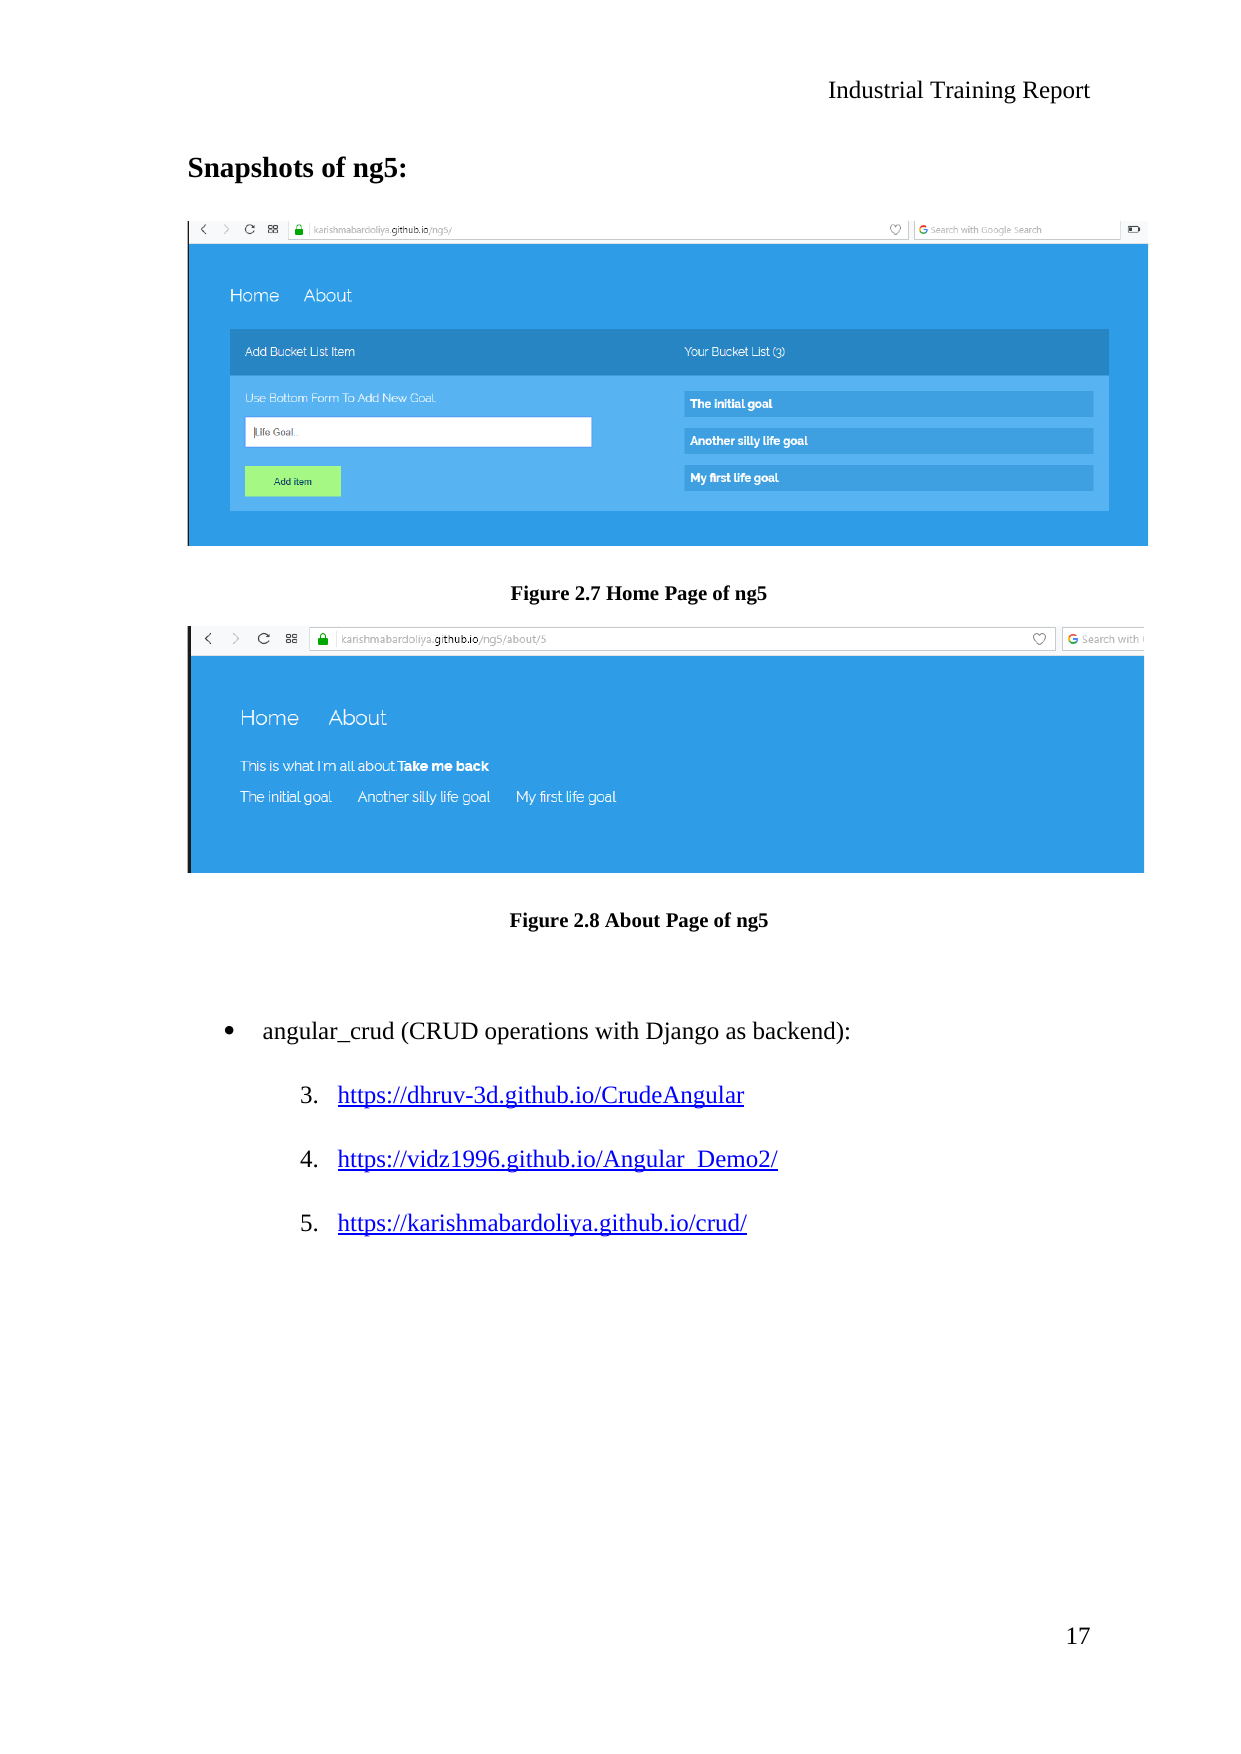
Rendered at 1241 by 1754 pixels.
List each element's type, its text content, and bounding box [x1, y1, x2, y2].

list angular_crud (CRUD operations with Django as backend): [225, 1016, 1090, 1045]
list https://vidz1996.github.io/Angular_Demo2/ [300, 1144, 1090, 1173]
text Figure 2.7 Home Page of ng5 [187, 581, 1090, 605]
list https://karishmabardoliya.github.io/crud/ [300, 1208, 1090, 1237]
picture [187, 626, 1145, 873]
list https://dhruv-3d.github.io/CrudeAngular [300, 1080, 1090, 1109]
picture [187, 221, 1149, 546]
text Figure 2.8 About Page of ng5 [187, 908, 1090, 932]
text Snapshots of ng5: [187, 150, 1090, 183]
